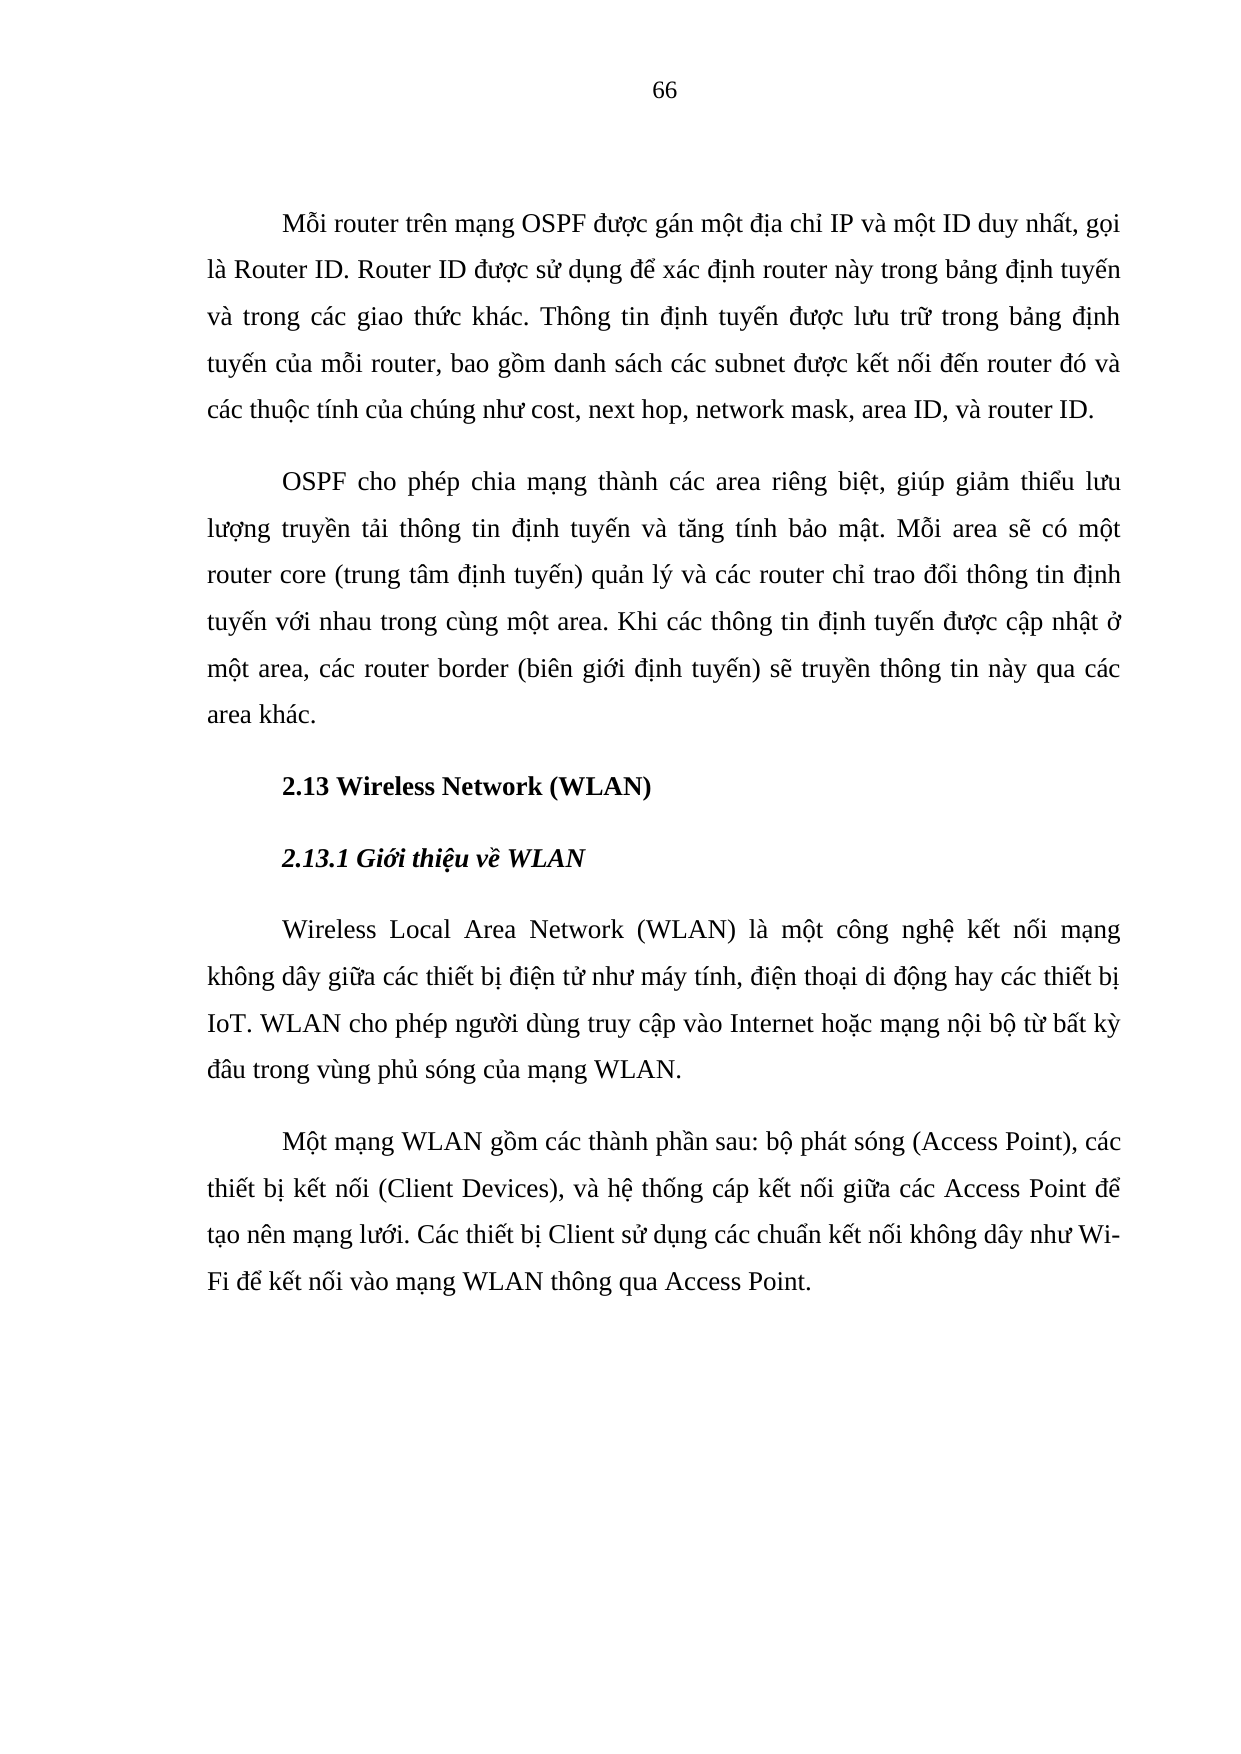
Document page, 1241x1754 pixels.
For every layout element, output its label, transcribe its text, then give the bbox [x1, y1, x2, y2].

text Wireless Local Area Network (WLAN) là một công nghệ kết nối mạng không dây giữa các thiết bị điện tử như máy tính, điện thoại di động hay các thiết bị IoT. WLAN cho phép người dùng truy cập vào Internet hoặc mạng nội bộ từ bất kỳ đâu trong vùng phủ sóng của mạng WLAN. [207, 913, 1122, 1084]
text OSPF cho phép chia mạng thành các area riêng biệt, giúp giảm thiểu lưu lượng truyền tải thông tin định tuyến và tăng tính bảo mật. Mỗi area sẽ có một router core (trung tâm định tuyến) quản lý và các router chỉ trao đổi thông tin định tuyến với nhau trong cùng một area. Khi các thông tin định tuyến được cập nhật ở một area, các router border (biên giới định tuyến) sẽ truyền thông tin này qua các area khác. [207, 465, 1122, 729]
text 2.13.1 Giới thiệu về WLAN [282, 842, 1122, 873]
text Một mạng WLAN gồm các thành phần sau: bộ phát sóng (Access Point), các thiết bị kết nối (Client Devices), và hệ thống cáp kết nối giữa các Access Point để tạo nên mạng lưới. Các thiết bị Client sử dụng các chuẩn kết nối không dây như Wi-Fi để kết nối vào mạng WLAN thông qua Access Point. [207, 1125, 1122, 1296]
text Mỗi router trên mạng OSPF được gán một địa chỉ IP và một ID duy nhất, gọi là Router ID. Router ID được sử dụng để xác định router này trong bảng định tuyến và trong các giao thức khác. Thông tin định tuyến được lưu trữ trong bảng định tuyến của mỗi router, bao gồm danh sách các subnet được kết nối đến router đó và các thuộc tính của chúng như cost, next hop, network mask, area ID, và router ID. [207, 207, 1122, 424]
text 2.13 Wireless Network (WLAN) [282, 770, 1122, 801]
